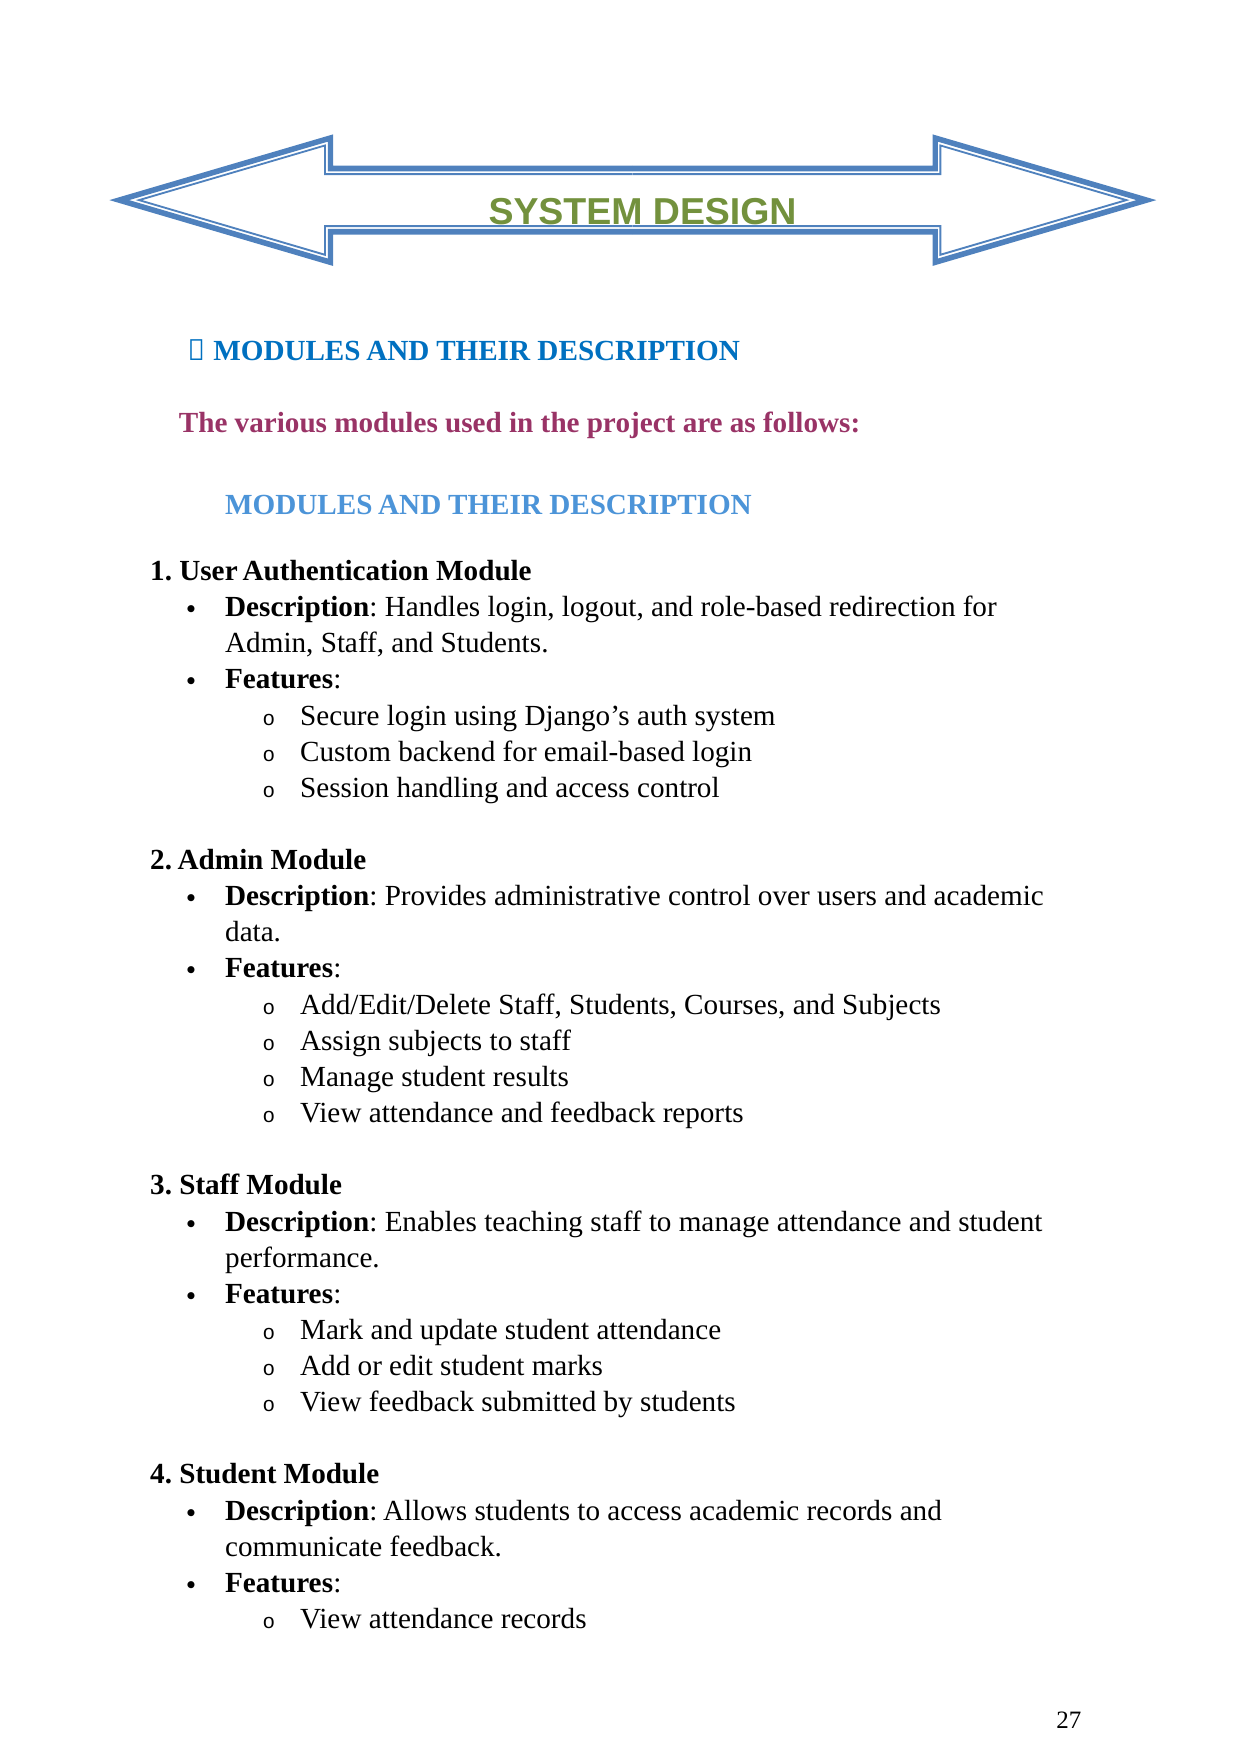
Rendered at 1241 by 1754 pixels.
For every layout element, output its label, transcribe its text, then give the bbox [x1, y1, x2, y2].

text The various modules used in the project are as follows: [150, 405, 1090, 438]
list Secure login using Django’s auth system [262, 698, 1090, 731]
list View feedback submitted by students [262, 1384, 1090, 1418]
text 4. Student Module [150, 1457, 1090, 1490]
list View attendance and feedback reports [262, 1095, 1090, 1129]
list Description: Enables teaching staff to manage attendance and student performance. [187, 1204, 1090, 1273]
text  MODULES AND THEIR DESCRIPTION [187, 330, 1090, 369]
list Features: [187, 951, 1090, 984]
list Description: Provides administrative control over users and academic data. [187, 878, 1090, 948]
list Add/Edit/Delete Staff, Students, Courses, and Subjects [262, 987, 1090, 1020]
list Assign subjects to staff [262, 1023, 1090, 1056]
text 1. User Authentication Module [150, 553, 1090, 587]
list Session handling and access control [262, 770, 1090, 803]
list Features: [187, 1565, 1090, 1599]
text MODULES AND THEIR DESCRIPTION [225, 487, 1090, 521]
text 2. Admin Module [150, 842, 1090, 876]
list Mark and update student attendance [262, 1312, 1090, 1346]
list Features: [187, 1276, 1090, 1309]
list Description: Handles login, logout, and role-based redirection for Admin, Staff, and Students. [187, 589, 1090, 659]
list Features: [187, 661, 1090, 695]
list Add or edit student marks [262, 1348, 1090, 1382]
text 3. Staff Module [150, 1167, 1090, 1201]
list Manage student results [262, 1059, 1090, 1093]
list View attendance records [262, 1601, 1090, 1635]
list Description: Allows students to access academic records and communicate feedback. [187, 1493, 1090, 1562]
list Custom backend for email-based login [262, 734, 1090, 767]
